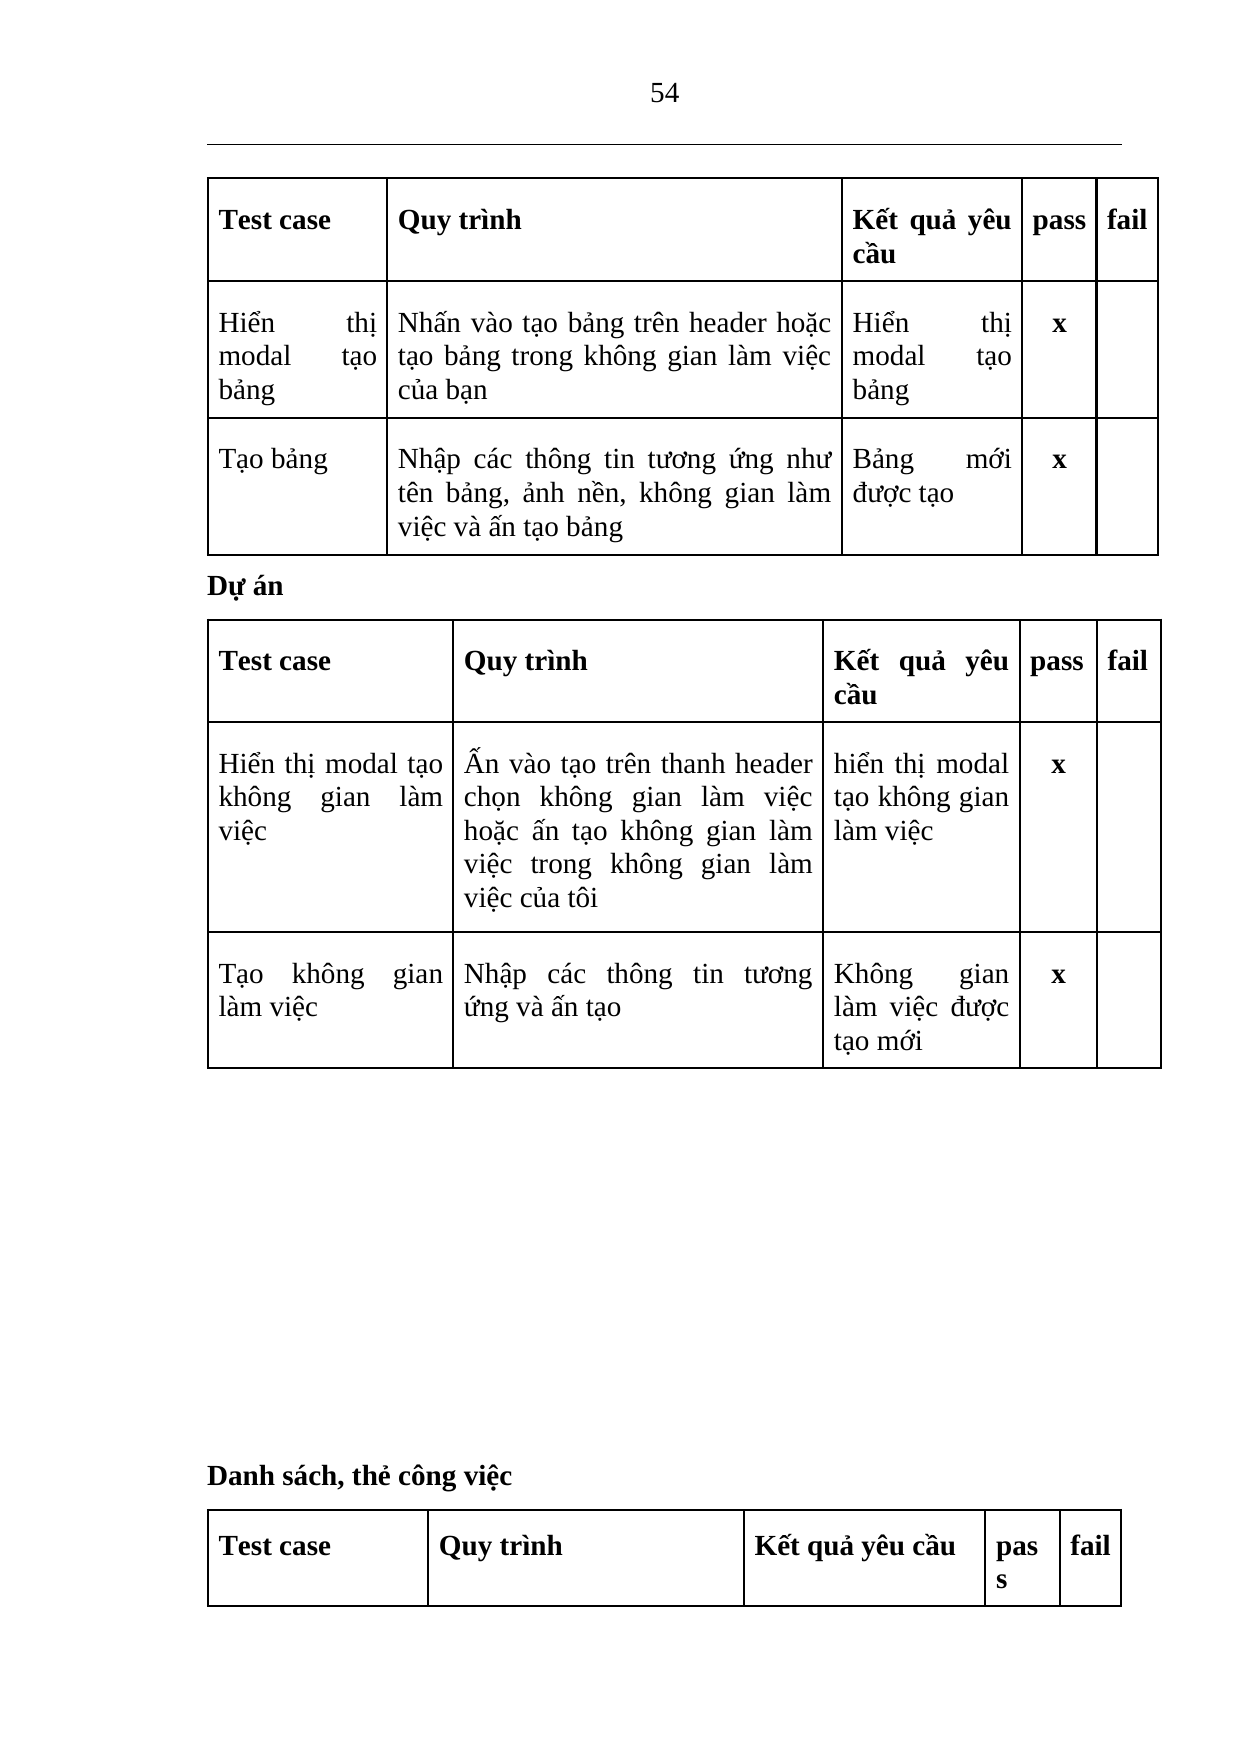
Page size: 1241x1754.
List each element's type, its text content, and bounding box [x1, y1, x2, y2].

table_header Quy trình [388, 179, 841, 280]
table_header pass [1021, 621, 1096, 721]
table_cell Nhập các thông tin tương ứng và ấn tạo [454, 933, 822, 1067]
table_cell Hiển thị modal tạo bảng [209, 282, 386, 417]
table_cell x [1021, 723, 1096, 931]
table_header fail [1098, 179, 1157, 280]
table_cell Bảng mới được tạo [843, 419, 1021, 553]
table_cell Hiển thị modal tạo bảng [843, 282, 1021, 417]
table_cell Nhấn vào tạo bảng trên header hoặc tạo bảng trong không gian làm việc của bạn [388, 282, 841, 417]
table_header Test case [209, 621, 452, 721]
table_cell x [1021, 933, 1096, 1067]
table_cell Không gian làm việc được tạo mới [824, 933, 1019, 1067]
table_cell Nhập các thông tin tương ứng như tên bảng, ảnh nền, không gian làm việc và ấn tạo bảng [388, 419, 841, 553]
table_header fail [1098, 621, 1160, 721]
table_header Test case [209, 179, 386, 280]
table_cell [1098, 419, 1157, 553]
table_header Test case [209, 1511, 427, 1605]
table_cell Hiển thị modal tạo không gian làm việc [209, 723, 452, 931]
table_header Kết quả yêu cầu [745, 1511, 984, 1605]
table_cell Ấn vào tạo trên thanh header chọn không gian làm việc hoặc ấn tạo không gian làm việc trong không gian làm việc của tôi [454, 723, 822, 931]
table_header pass [986, 1511, 1059, 1605]
table_header Kết quả yêu cầu [824, 621, 1019, 721]
table_header Kết quả yêu cầu [843, 179, 1021, 280]
table_cell Tạo không gian làm việc [209, 933, 452, 1067]
table_header Quy trình [454, 621, 822, 721]
table_header pass [1023, 179, 1095, 280]
text Danh sách, thẻ công việc [207, 1458, 1122, 1492]
text Dự án [207, 568, 1122, 602]
table_header Quy trình [429, 1511, 743, 1605]
table_header fail [1061, 1511, 1120, 1605]
table_cell x [1023, 419, 1095, 553]
table_cell [1098, 282, 1157, 417]
table_cell Tạo bảng [209, 419, 386, 553]
table_cell [1098, 723, 1160, 931]
table_cell hiển thị modal tạo không gian làm việc [824, 723, 1019, 931]
table_cell [1098, 933, 1160, 1067]
table_cell x [1023, 282, 1095, 417]
